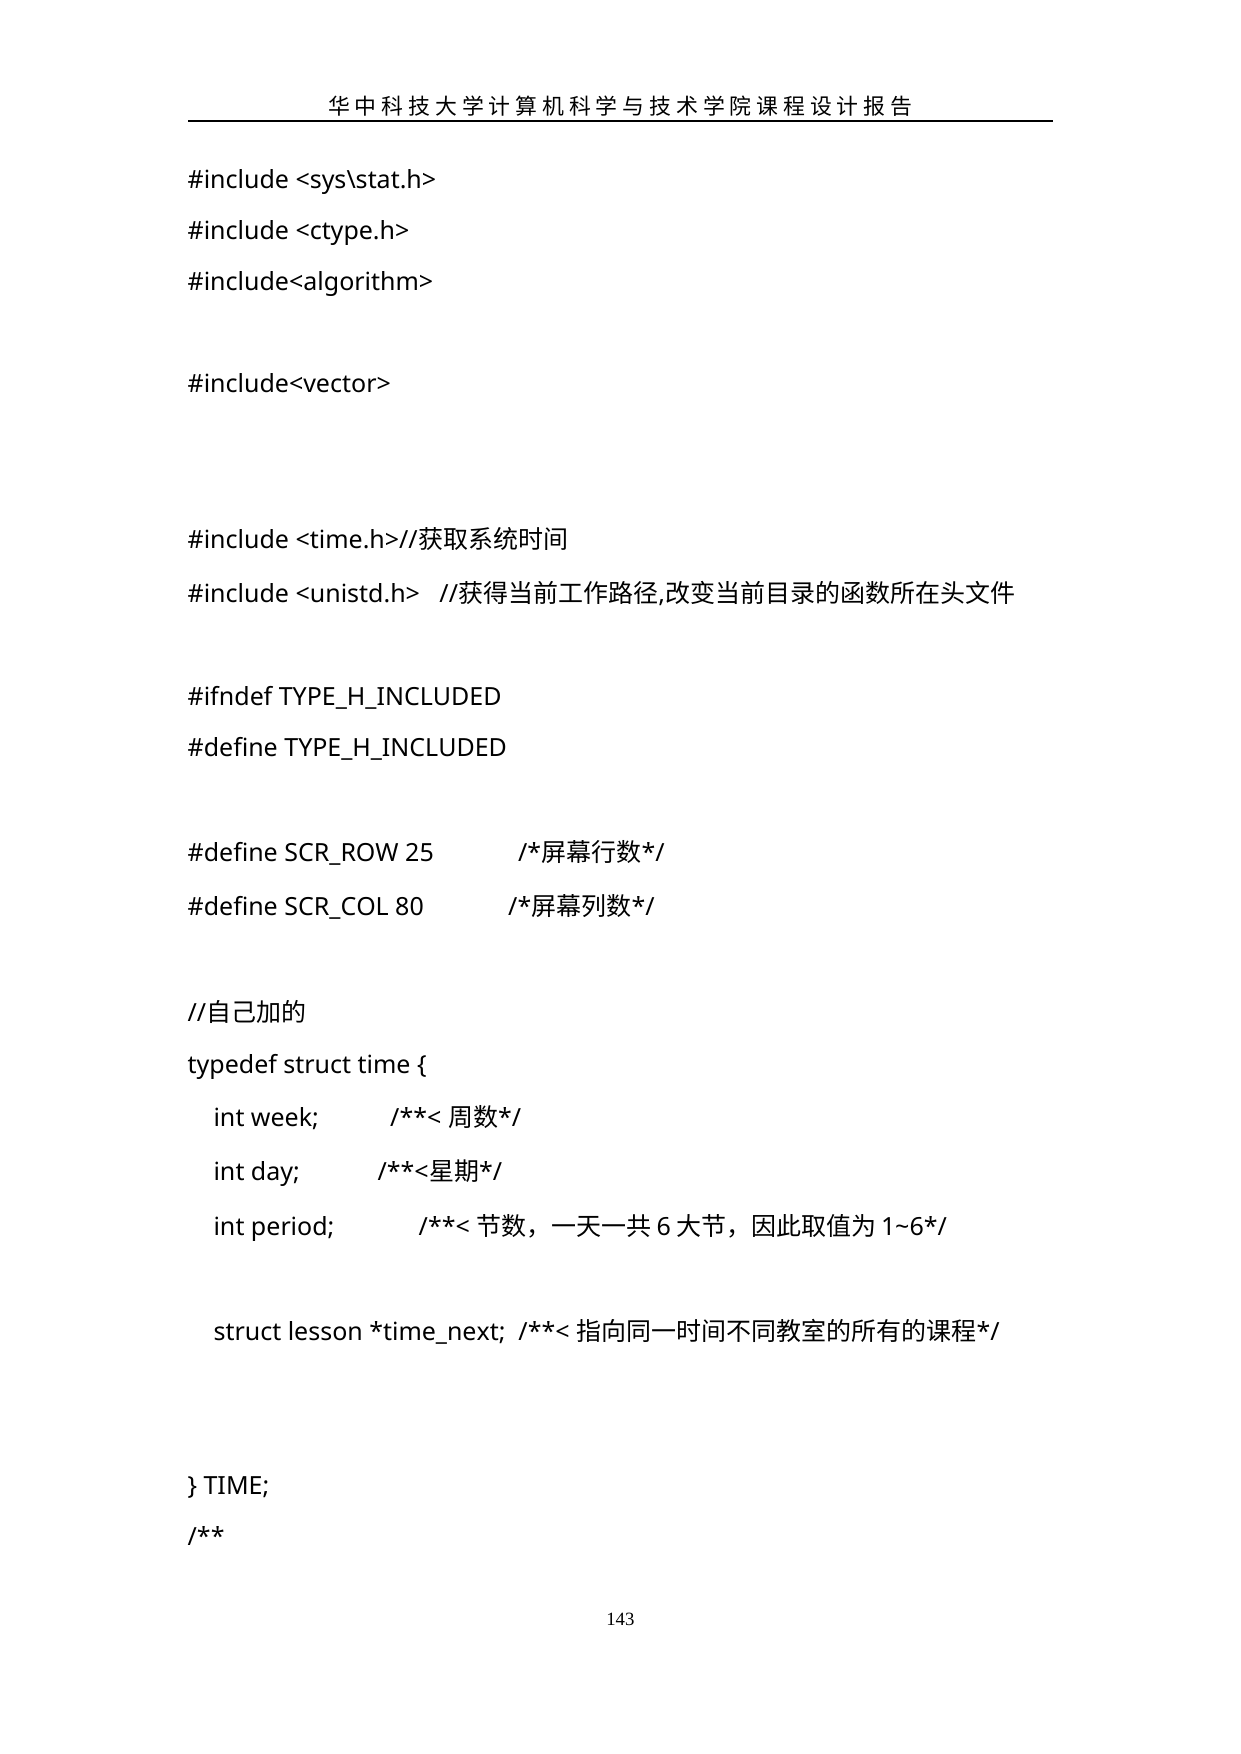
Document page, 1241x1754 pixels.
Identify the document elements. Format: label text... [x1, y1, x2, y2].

text typedef struct time { [187, 1046, 1053, 1080]
text #define TYPE_H_INCLUDED [187, 730, 1053, 764]
text #include <sys\stat.h> [187, 162, 1053, 196]
text #include <unistd.h> //获得当前工作路径,改变当前目录的函数所在头文件 [187, 574, 1053, 610]
text int period; /**< 节数，一天一共6大节，因此取值为1~6*/ [187, 1206, 1053, 1242]
text #include<vector> [187, 366, 1053, 400]
text //自己加的 [187, 992, 1053, 1028]
text #ifndef TYPE_H_INCLUDED [187, 679, 1053, 713]
text #define SCR_ROW 25 /*屏幕行数*/ [187, 832, 1053, 868]
text #include<algorithm> [187, 264, 1053, 298]
text int week; /**< 周数*/ [187, 1097, 1053, 1134]
text struct lesson *time_next; /**< 指向同一时间不同教室的所有的课程*/ [187, 1312, 1053, 1348]
text #include <ctype.h> [187, 213, 1053, 247]
text /** [187, 1519, 1053, 1553]
text int day; /**<星期*/ [187, 1152, 1053, 1188]
text } TIME; [187, 1468, 1053, 1502]
text #define SCR_COL 80 /*屏幕列数*/ [187, 887, 1053, 923]
text #include <time.h>//获取系统时间 [187, 519, 1053, 556]
